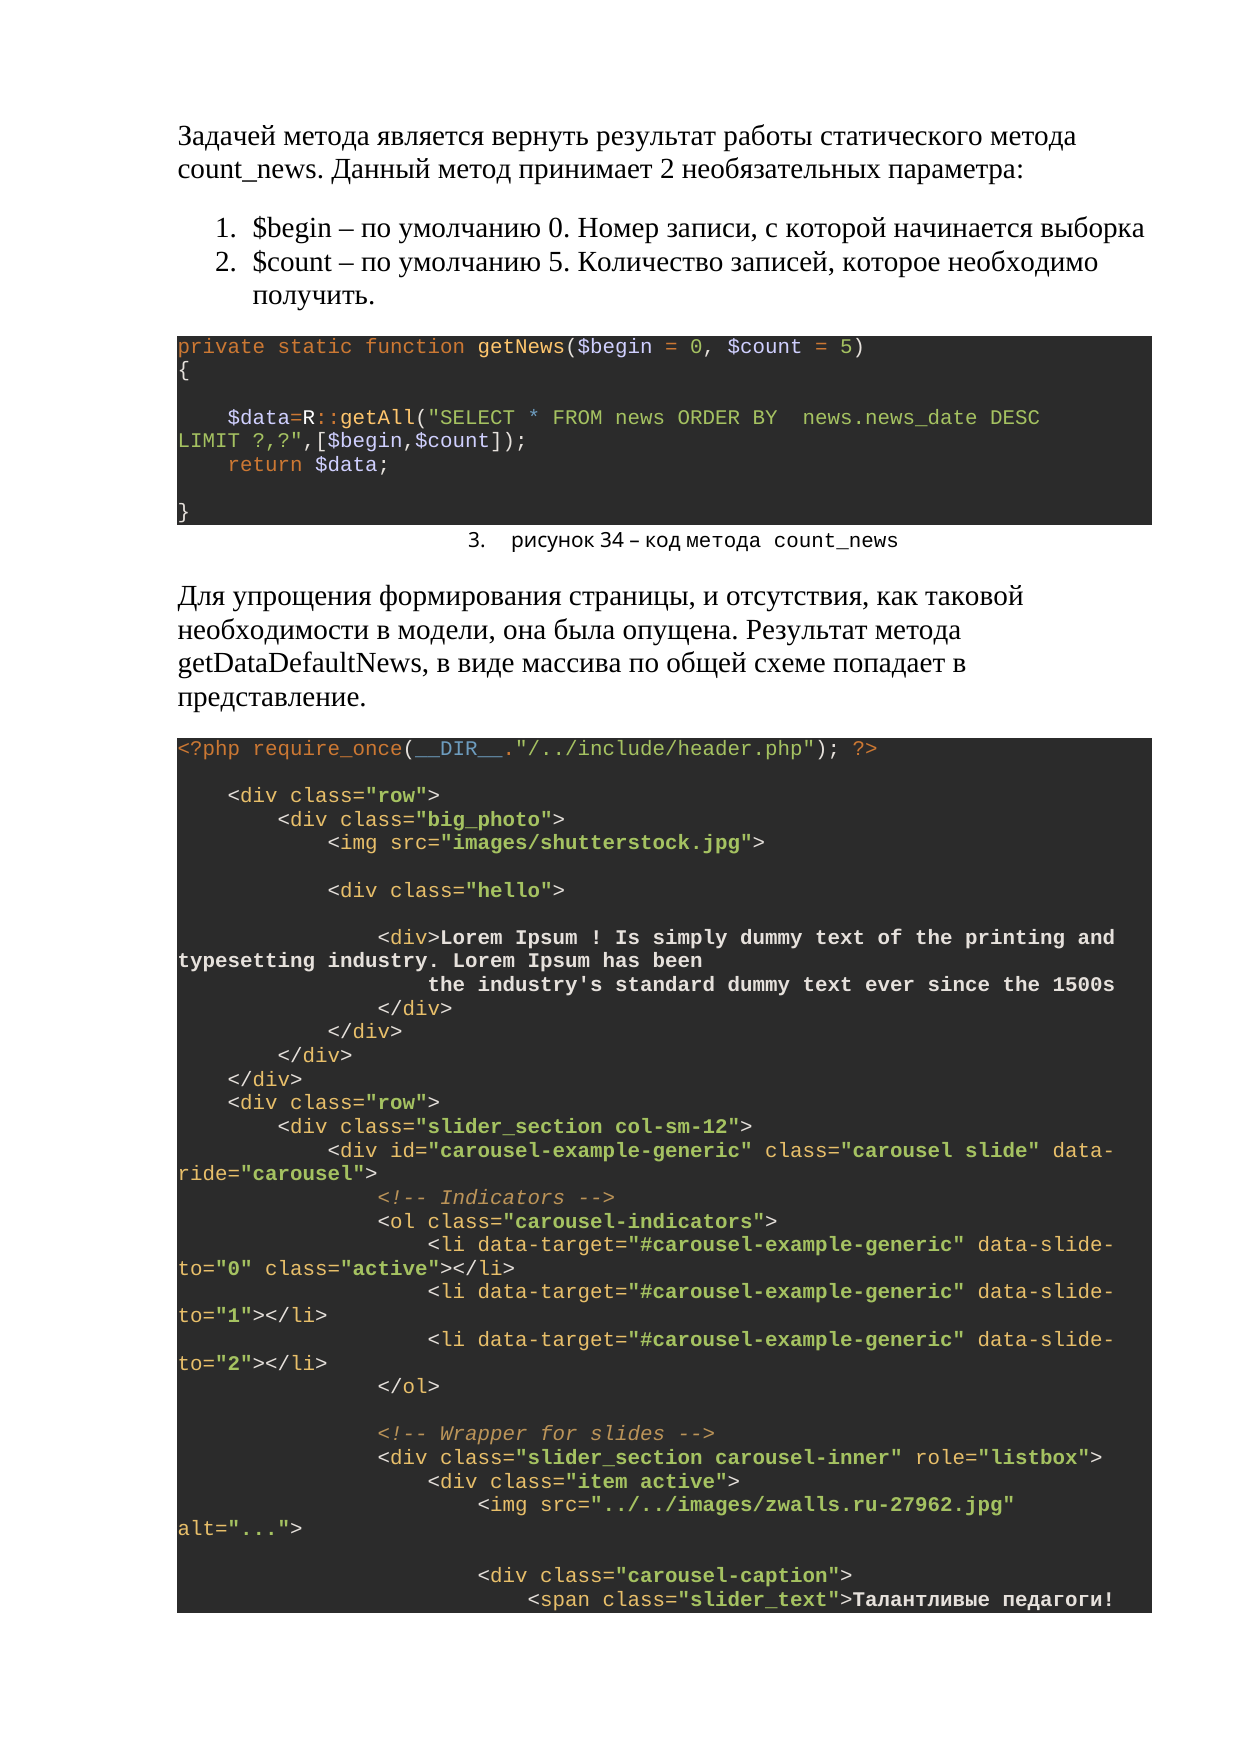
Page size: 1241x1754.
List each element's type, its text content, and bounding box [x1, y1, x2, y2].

text Задачей метода является вернуть результат работы статического метода count_news. Данный метод принимает 2 необязательных параметра: [177, 118, 1152, 185]
list $count – по умолчанию 5. Количество записей, которое необходимо получить. [215, 244, 1152, 311]
list $begin – по умолчанию 0. Номер записи, с которой начинается выборка [215, 210, 1152, 244]
text private static function getNews($begin = 0, $count = 5) { $data=R::getAll("SELECT * FROM news ORDER BY news.news_date DESC LIMIT ?,?",[$begin,$count]); return $data; } [177, 336, 1152, 525]
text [177, 738, 1152, 1613]
list рисунок 34 – код метода count_news [215, 525, 1152, 553]
text Для упрощения формирования страницы, и отсутствия, как таковой необходимости в модели, она была опущена. Результат метода getDataDefaultNews, в виде массива по общей схеме попадает в представление. [177, 578, 1152, 713]
